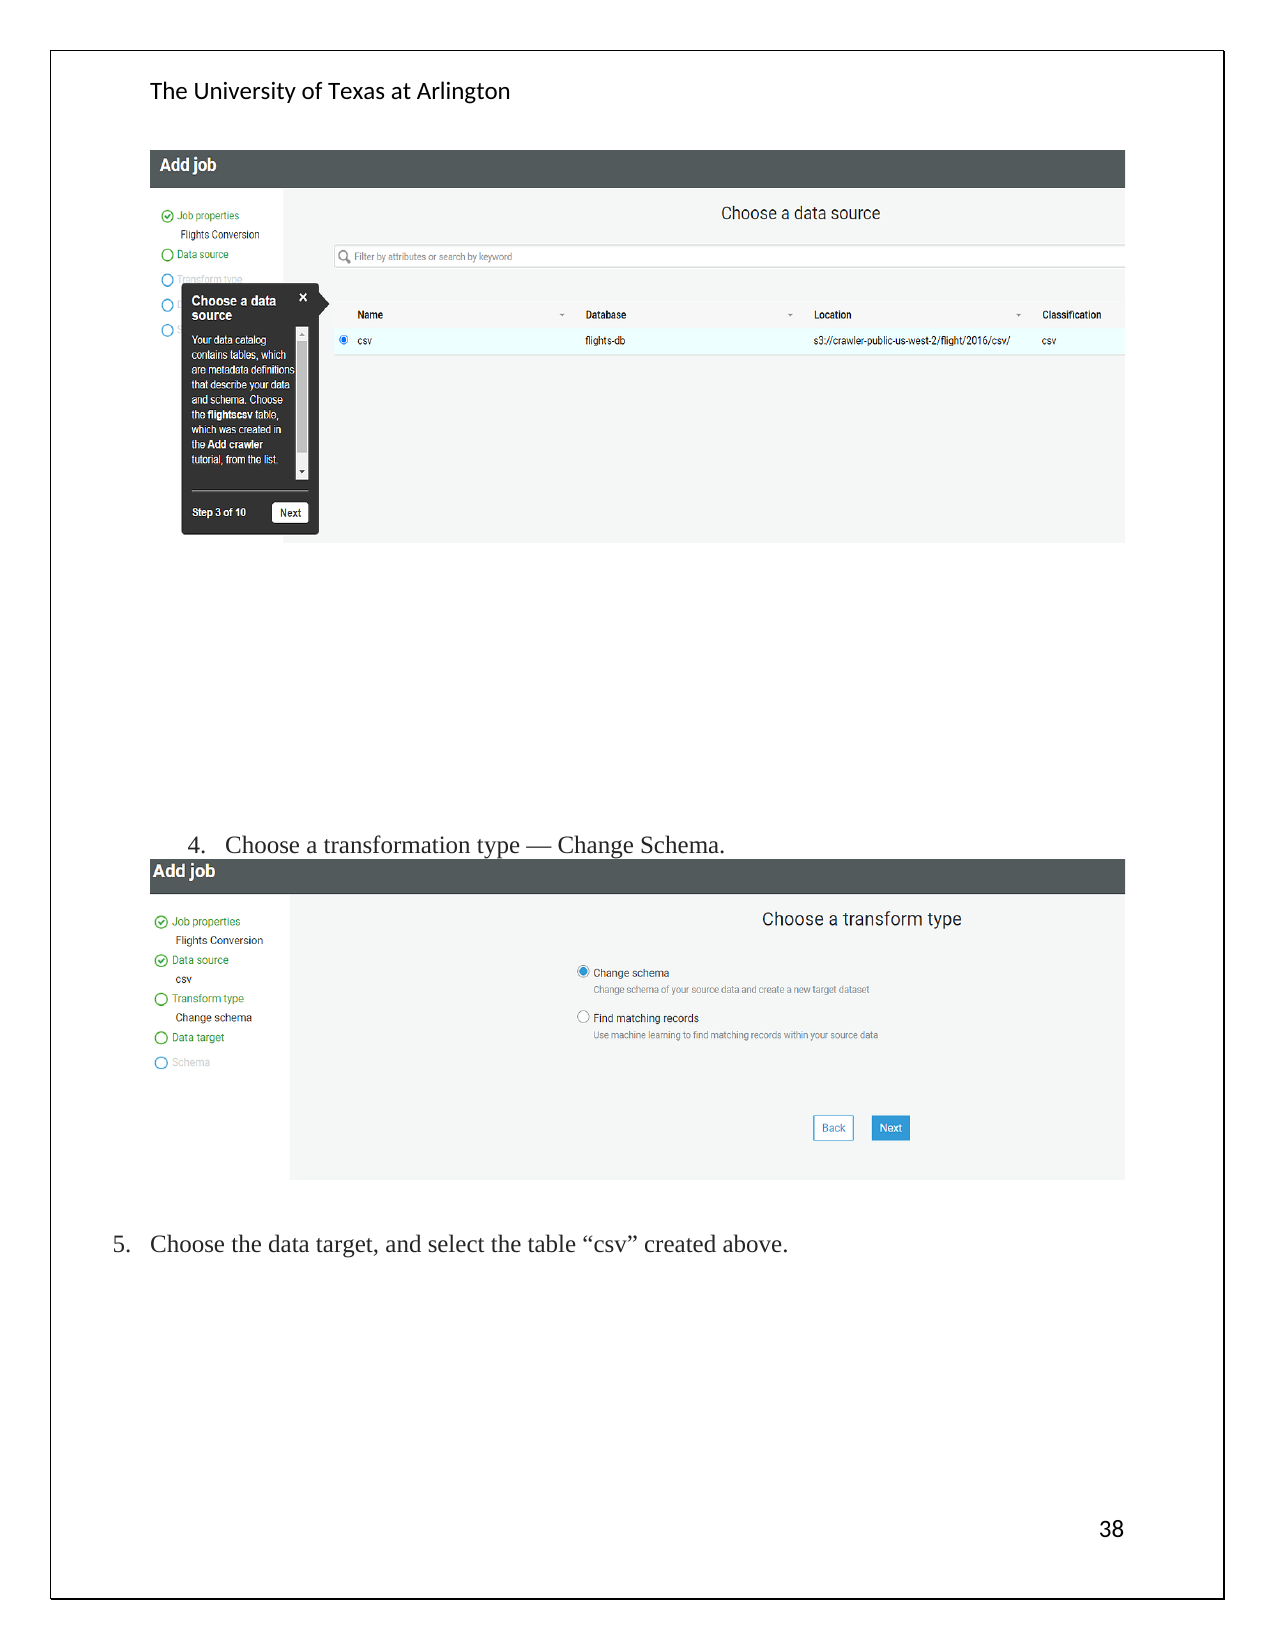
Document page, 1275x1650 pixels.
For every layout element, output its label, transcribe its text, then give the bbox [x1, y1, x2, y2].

picture [150, 150, 1125, 543]
list Choose the data target, and select the table “csv” created above. [112, 1229, 1124, 1258]
list Choose a transformation type — Change Schema. [187, 830, 1124, 859]
picture [150, 859, 1125, 1180]
